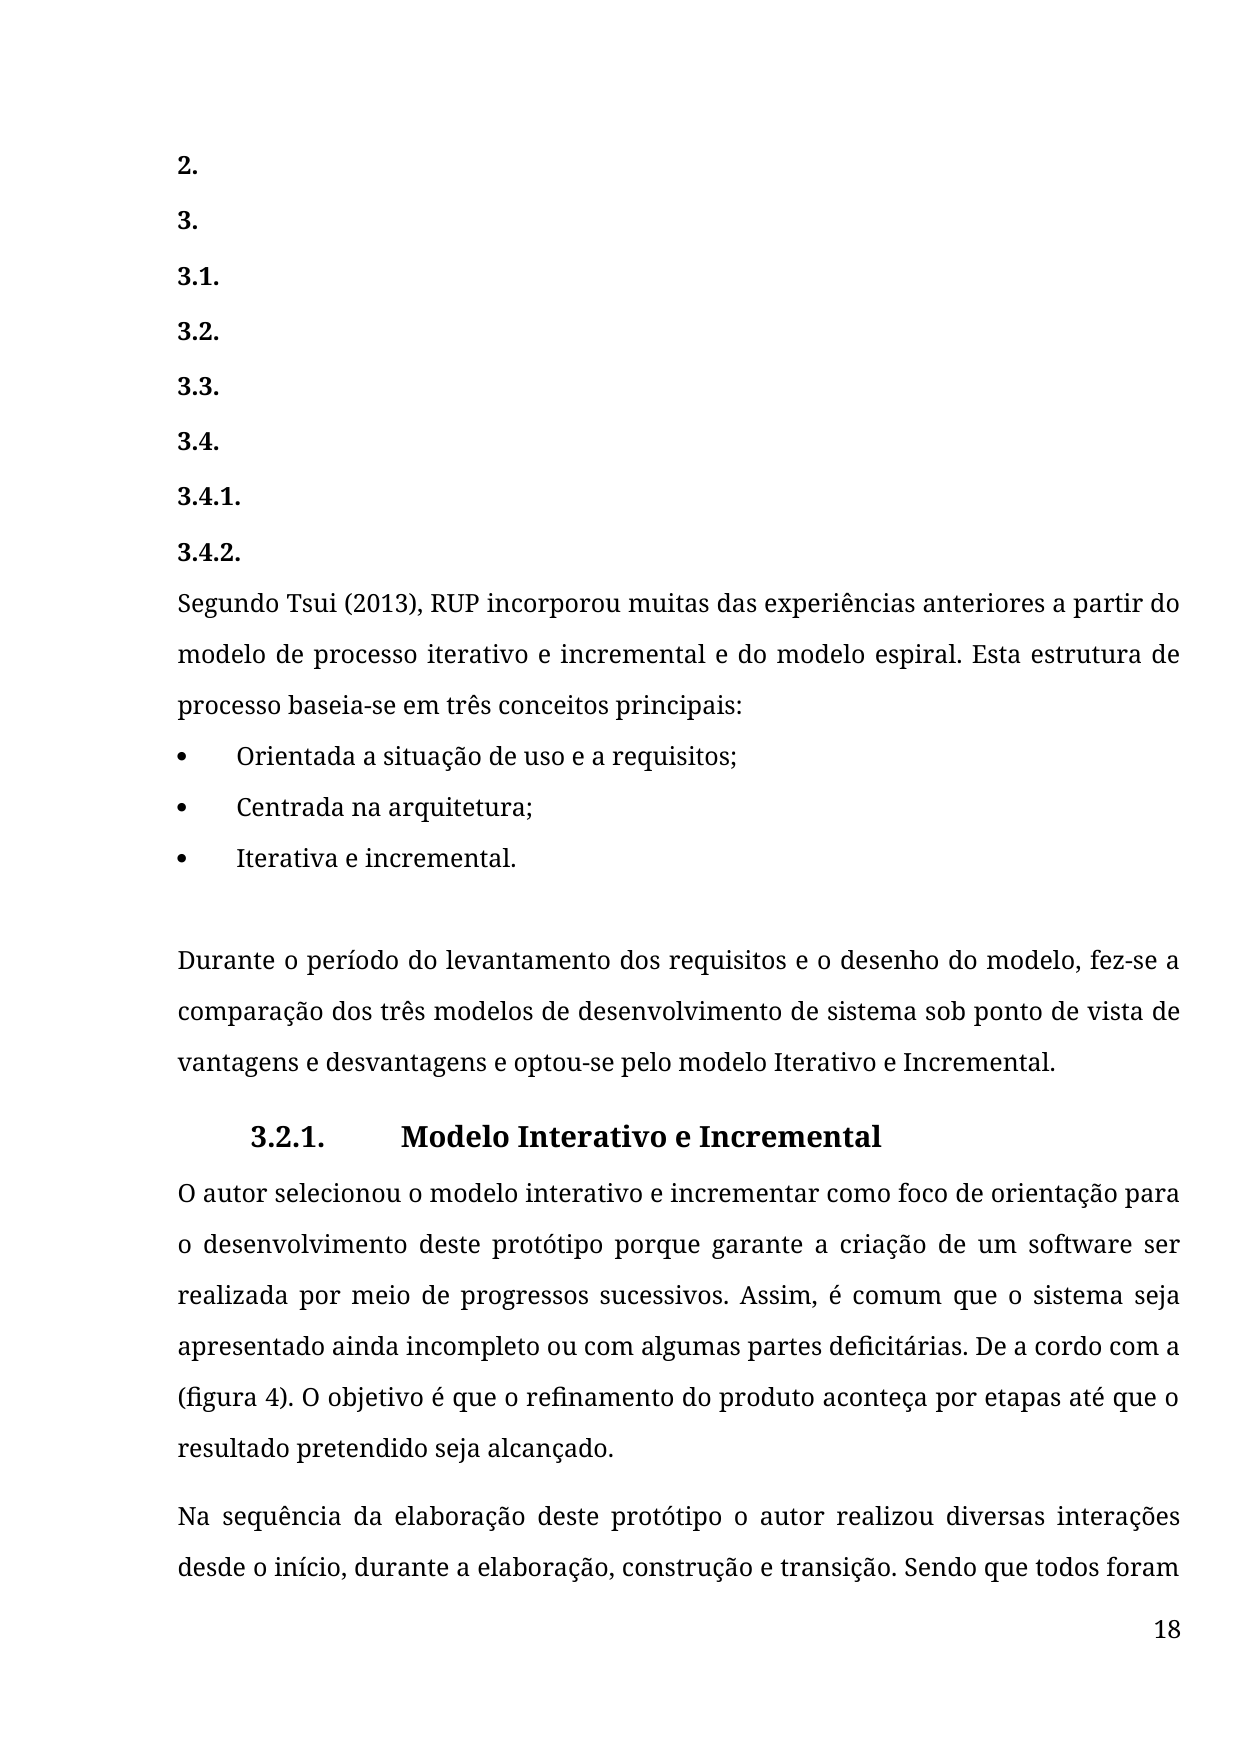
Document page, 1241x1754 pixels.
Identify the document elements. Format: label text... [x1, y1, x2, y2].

subtitle Modelo Interativo e Incremental [251, 1116, 1181, 1156]
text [177, 1499, 1181, 1584]
text O autor selecionou o modelo interativo e incrementar como foco de orientação para o desenvolvimento deste protótipo porque garante a criação de um software ser realizada por meio de progressos sucessivos. Assim, é comum que o sistema seja apresentado ainda incompleto ou com algumas partes deficitárias. De a cordo com a (figura 4). O objetivo é que o refinamento do produto aconteça por etapas até que o resultado pretendido seja alcançado. [177, 1176, 1181, 1465]
list Centrada na arquitetura; [177, 789, 1181, 823]
text Durante o período do levantamento dos requisitos e o desenho do modelo, fez-se a comparação dos três modelos de desenvolvimento de sistema sob ponto de vista de vantagens e desvantagens e optou-se pelo modelo Iterativo e Incremental. [177, 942, 1181, 1079]
list Orientada a situação de uso e a requisitos; [177, 738, 1181, 772]
list Iterativa e incremental. [177, 840, 1181, 874]
text Segundo Tsui (2013), RUP incorporou muitas das experiências anteriores a partir do modelo de processo iterativo e incremental e do modelo espiral. Esta estrutura de processo baseia-se em três conceitos principais: [177, 585, 1181, 721]
